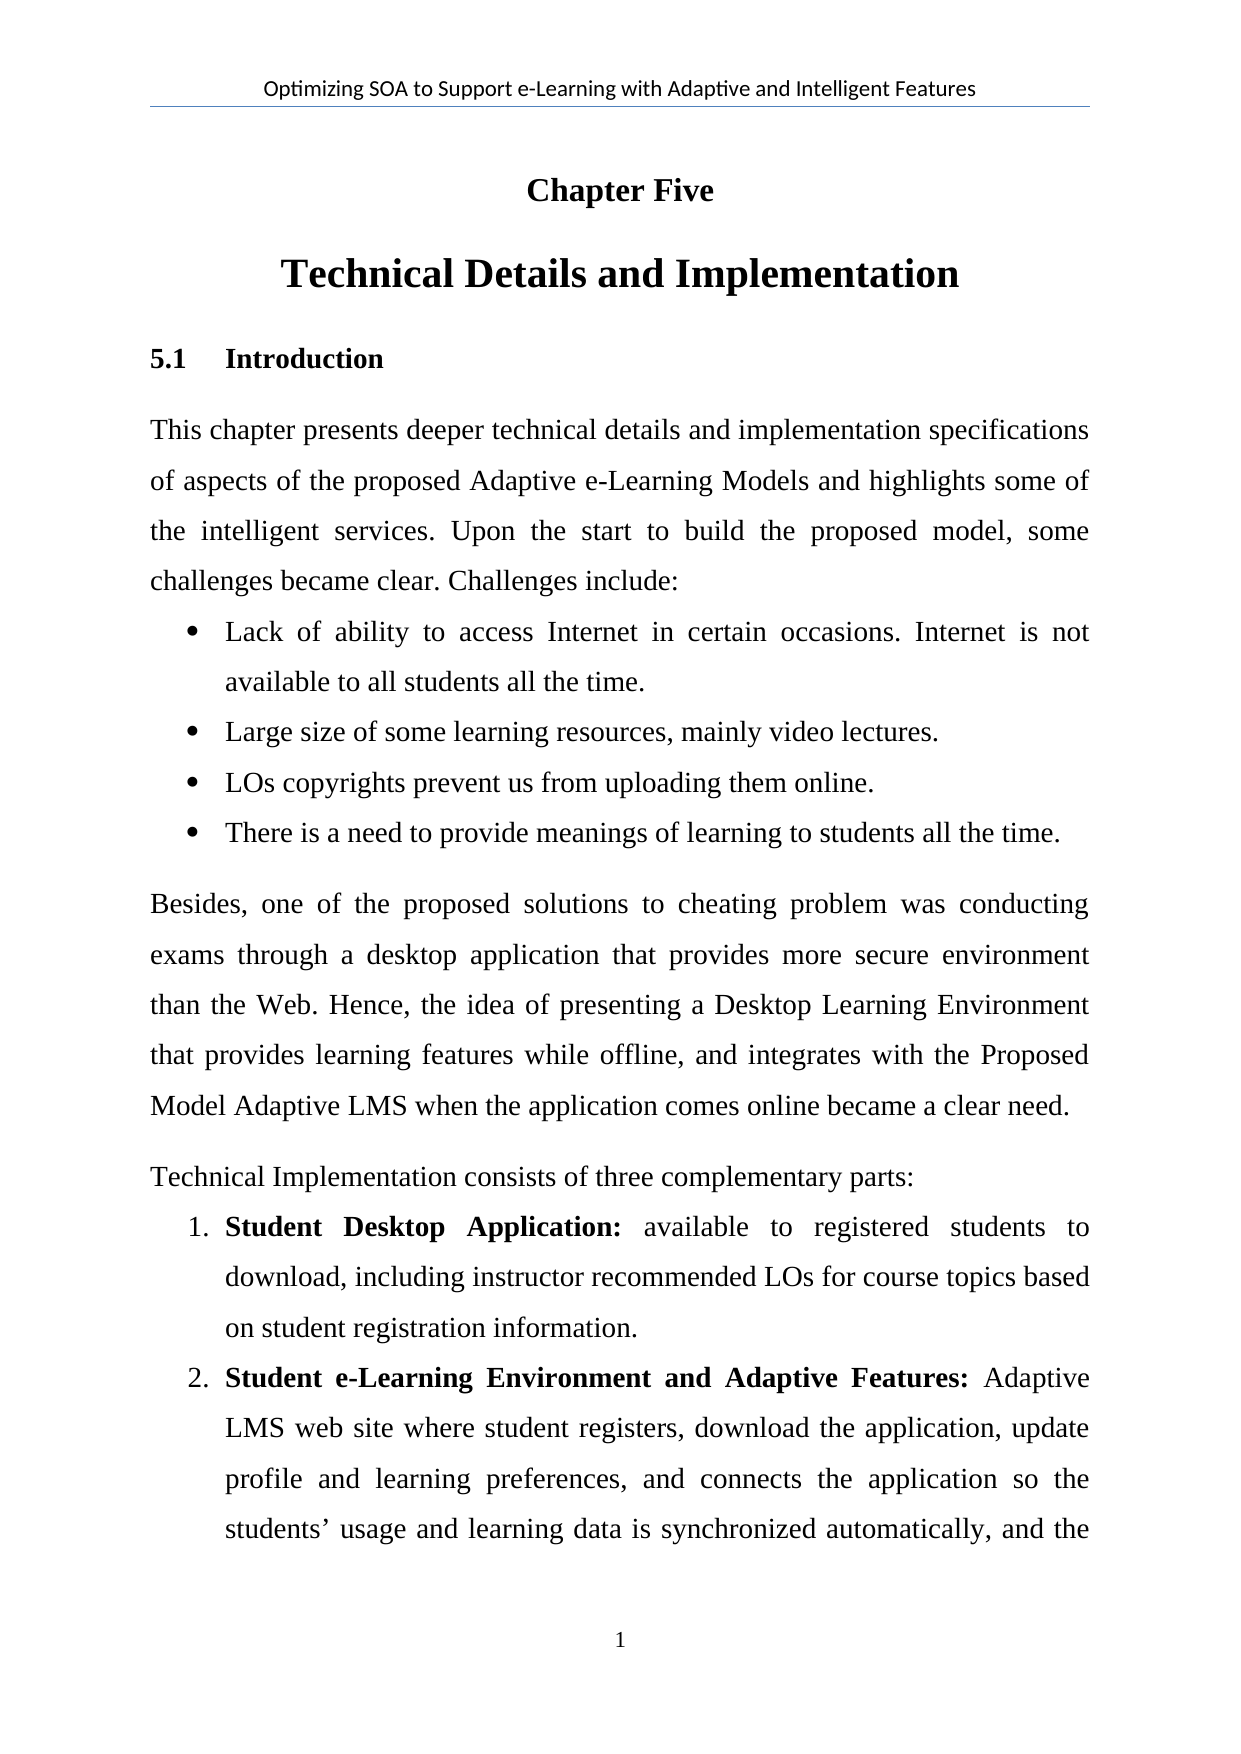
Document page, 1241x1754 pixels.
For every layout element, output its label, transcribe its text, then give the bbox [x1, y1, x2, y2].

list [187, 1360, 1090, 1544]
text Technical Implementation consists of three complementary parts: [150, 1159, 1090, 1192]
list Lack of ability to access Internet in certain occasions. Internet is not available to all students all the time. [187, 614, 1090, 698]
list Introduction [150, 341, 1090, 375]
text Chapter Five [150, 170, 1090, 208]
text Technical Details and Implementation [150, 248, 1090, 296]
list LOs copyrights prevent us from uploading them online. [187, 765, 1090, 798]
list Large size of some learning resources, mainly video lectures. [187, 714, 1090, 748]
text Besides, one of the proposed solutions to cheating problem was conducting exams through a desktop application that provides more secure environment than the Web. Hence, the idea of presenting a Desktop Learning Environment that provides learning features while offline, and integrates with the Proposed Model Adaptive LMS when the application comes online became a clear need. [150, 886, 1090, 1121]
list There is a need to provide meanings of learning to students all the time. [187, 815, 1090, 849]
list Student Desktop Application: available to registered students to download, including instructor recommended LOs for course topics based on student registration information. [187, 1209, 1090, 1343]
text This chapter presents deeper technical details and implementation specifications of aspects of the proposed Adaptive e-Learning Models and highlights some of the intelligent services. Upon the start to build the proposed model, some challenges became clear. Challenges include: [150, 412, 1090, 597]
